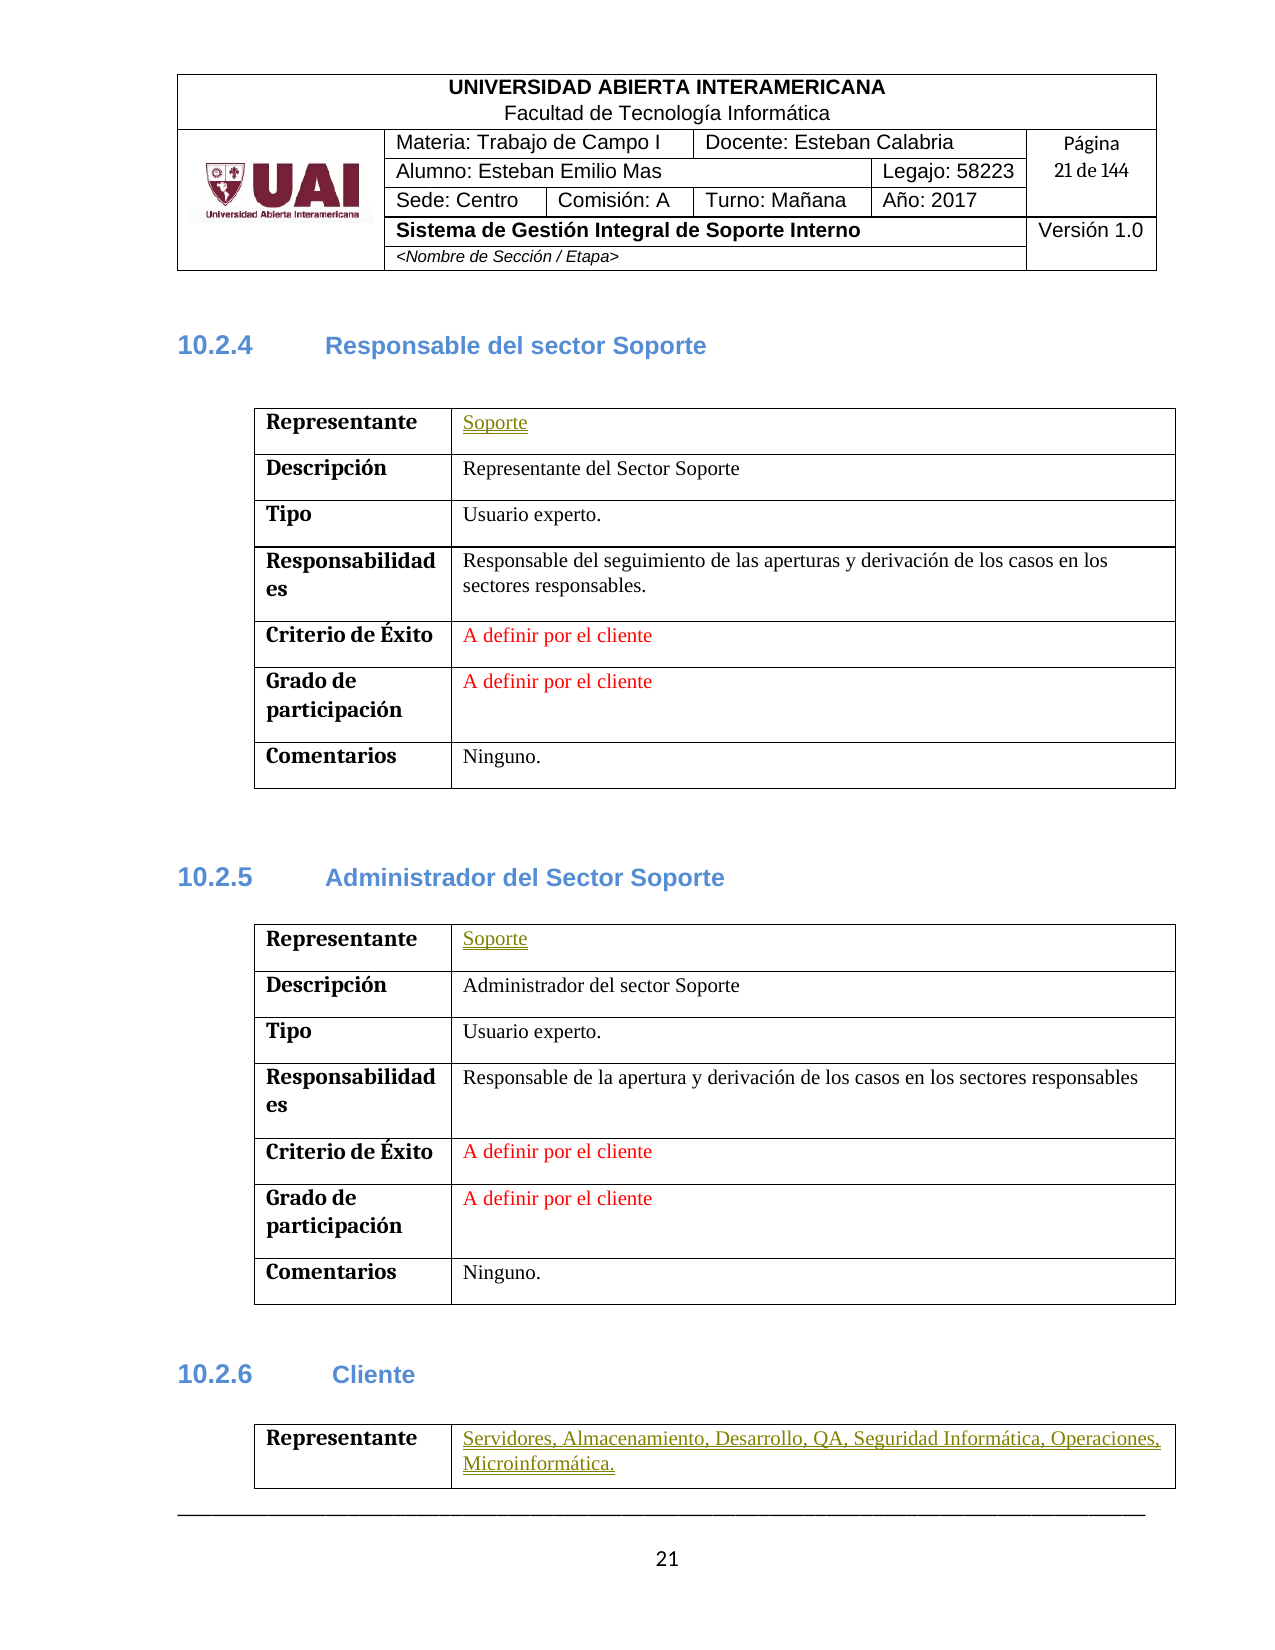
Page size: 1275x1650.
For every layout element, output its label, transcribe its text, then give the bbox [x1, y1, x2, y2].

table_cell Descripción [255, 972, 451, 1017]
table_header Representante [255, 409, 451, 454]
table_cell Tipo [255, 501, 451, 546]
table_header Representante [255, 925, 451, 971]
table_cell Grado de participación [255, 668, 451, 742]
table_cell Criterio de Éxito [255, 1139, 451, 1183]
table_cell Usuario experto. [452, 501, 1175, 546]
table_cell Responsable del seguimiento de las aperturas y derivación de los casos en los sectores responsables. [452, 548, 1175, 621]
table_cell Tipo [255, 1018, 451, 1063]
table_cell Comentarios [255, 1259, 451, 1304]
table_cell A definir por el cliente [452, 668, 1175, 742]
table_cell Ninguno. [452, 1259, 1175, 1304]
table_header STK3 Soporte [452, 925, 1175, 971]
table_cell Responsabilidades [255, 548, 451, 621]
table_cell Representante del Sector Soporte [452, 455, 1175, 500]
table_header Servidores, Almacenamiento, Desarrollo, QA, Seguridad Informática, Operaciones, Microinformática. [452, 1425, 1175, 1487]
subtitle Cliente [177, 1358, 1157, 1418]
table_header Representante [255, 1425, 451, 1487]
table_cell Responsable de la apertura y derivación de los casos en los sectores responsables [452, 1064, 1175, 1137]
table_header SoporteSTK3 Soporte [452, 409, 1175, 454]
table_cell Criterio de Éxito [255, 622, 451, 667]
table_cell Grado de participación [255, 1185, 451, 1258]
table_cell Administrador del sector Soporte [452, 972, 1175, 1017]
table_cell Usuario experto. [452, 1018, 1175, 1063]
table_cell Comentarios [255, 743, 451, 788]
picture [188, 155, 374, 223]
table_cell A definir por el cliente [452, 1185, 1175, 1258]
subtitle Administrador del Sector Soporte [177, 861, 1157, 922]
table_cell Descripción [255, 455, 451, 500]
table_cell A definir por el cliente [452, 1139, 1175, 1183]
table_cell Ninguno. [452, 743, 1175, 788]
subtitle Responsable del sector Soporte [177, 329, 1157, 360]
table_cell Responsabilidades [255, 1064, 451, 1137]
table_cell A definir por el cliente [452, 622, 1175, 667]
